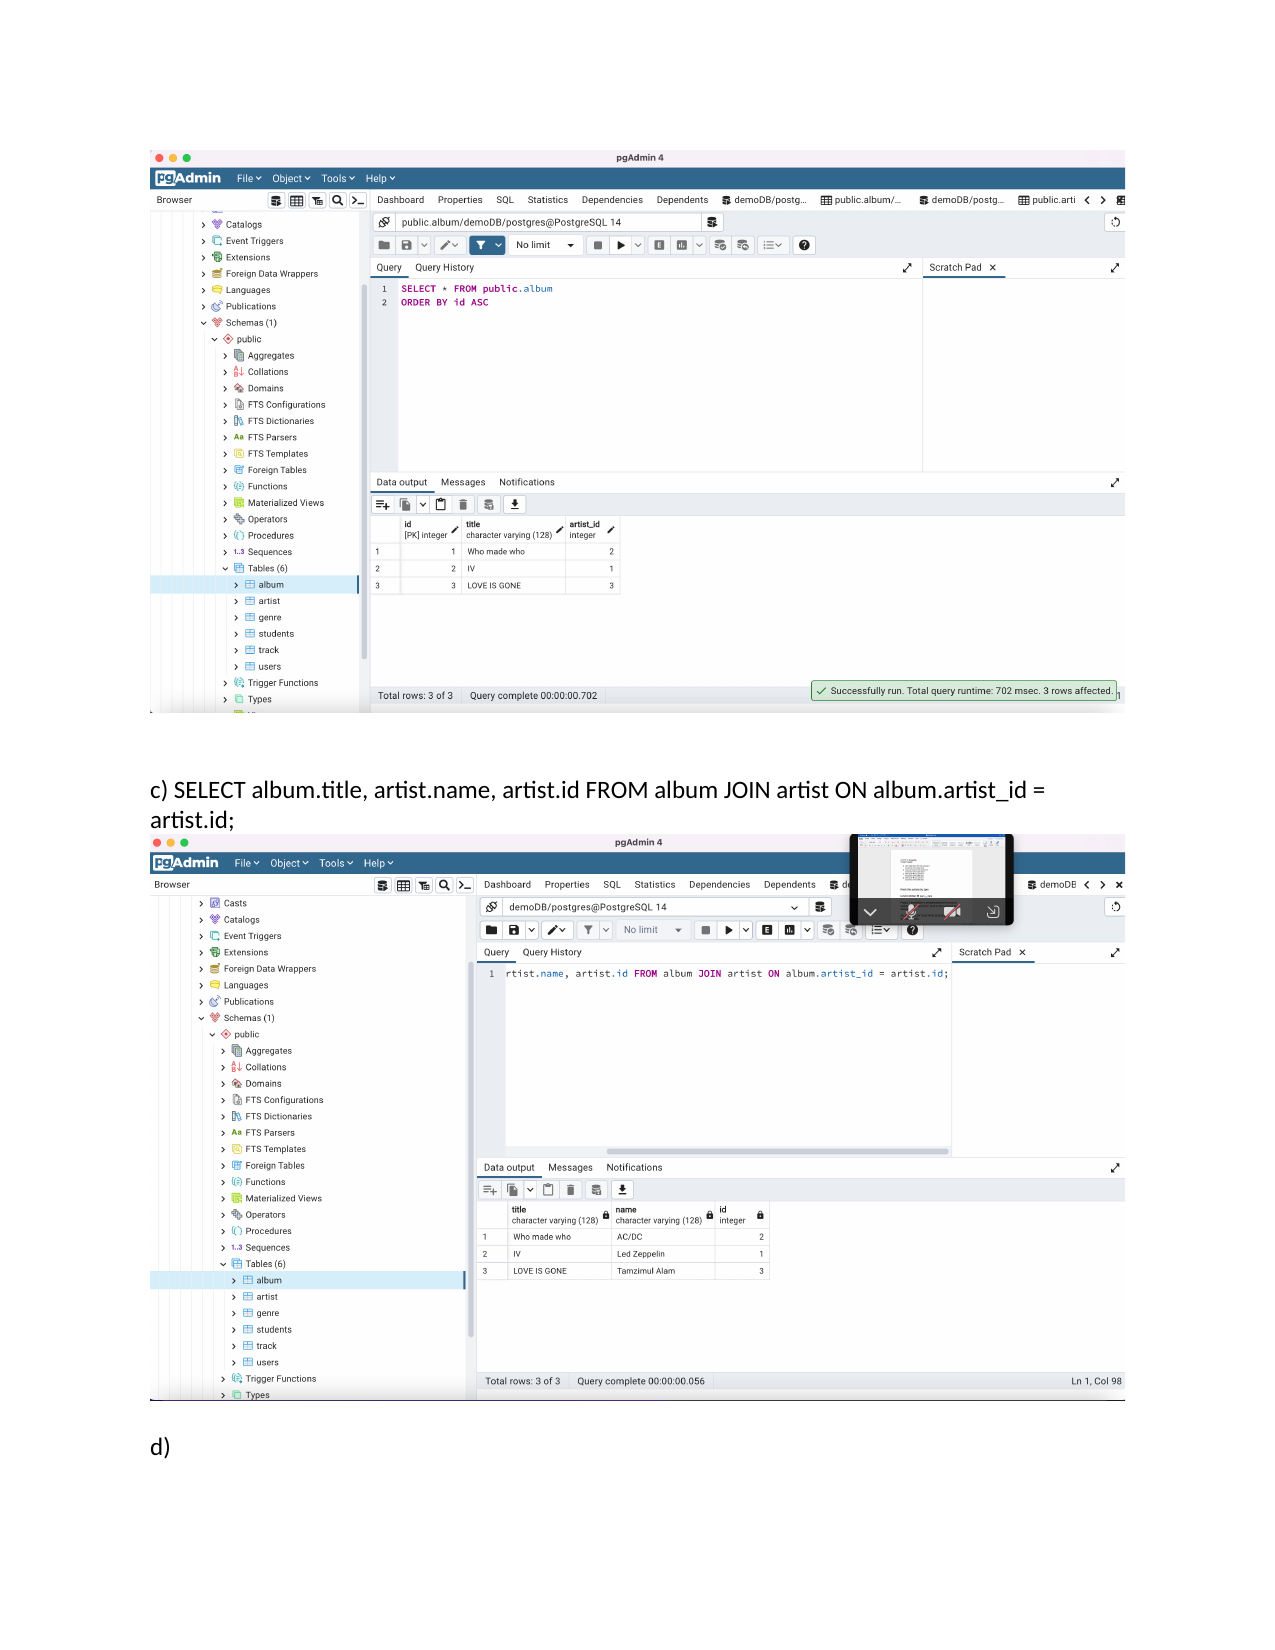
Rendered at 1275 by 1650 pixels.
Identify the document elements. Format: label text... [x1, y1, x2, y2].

text c) SELECT album.title, artist.name, artist.id FROM album JOIN artist ON album.artist_id = artist.id; [150, 774, 1125, 834]
text d) [150, 1431, 1125, 1462]
picture [150, 150, 1125, 713]
picture [150, 834, 1125, 1401]
